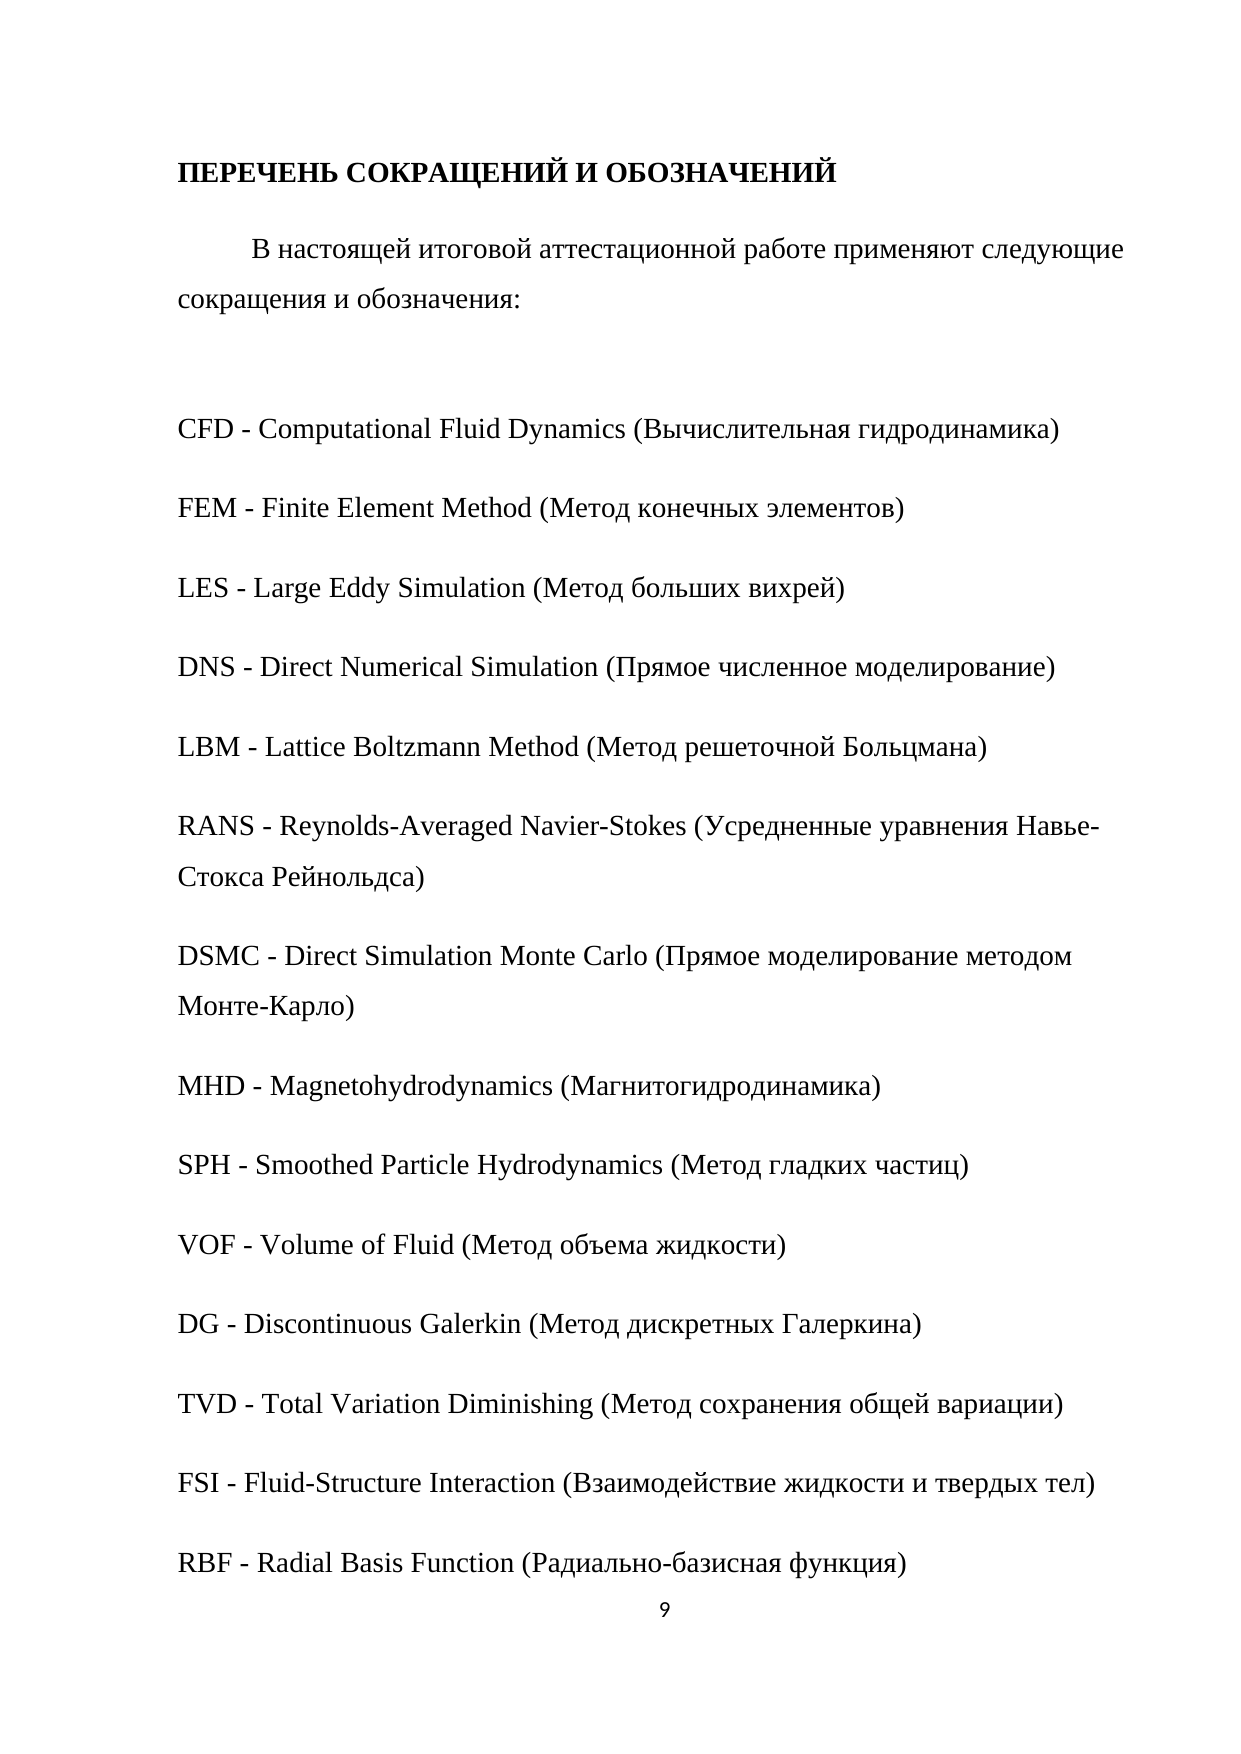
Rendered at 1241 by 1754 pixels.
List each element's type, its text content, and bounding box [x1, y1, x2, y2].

text DG - Discontinuous Galerkin (Метод дискретных Галеркина) [177, 1306, 1152, 1340]
text LBM - Lattice Boltzmann Method (Метод решеточной Больцмана) [177, 729, 1152, 762]
text FEM - Finite Element Method (Метод конечных элементов) [177, 491, 1152, 524]
text DNS - Direct Numerical Simulation (Прямое численное моделирование) [177, 649, 1152, 683]
text LES - Large Eddy Simulation (Метод больших вихрей) [177, 570, 1152, 603]
text RANS - Reynolds-Averaged Navier-Stokes (Усредненные уравнения Навье-Стокса Рейнольдса) [177, 808, 1152, 892]
text SPH - Smoothed Particle Hydrodynamics (Метод гладких частиц) [177, 1147, 1152, 1181]
text VOF - Volume of Fluid (Метод объема жидкости) [177, 1227, 1152, 1261]
subtitle ПЕРЕЧЕНЬ СОКРАЩЕНИЙ И ОБОЗНАЧЕНИЙ [177, 156, 1152, 189]
text MHD - Magnetohydrodynamics (Магнитогидродинамика) [177, 1068, 1152, 1102]
text CFD - Computational Fluid Dynamics (Вычислительная гидродинамика) [177, 411, 1152, 444]
text DSMC - Direct Simulation Monte Carlo (Прямое моделирование методом Монте-Карло) [177, 938, 1152, 1022]
text В настоящей итоговой аттестационной работе применяют следующие сокращения и обозначения: [177, 231, 1152, 315]
text RBF - Radial Basis Function (Радиально-базисная функция) [177, 1545, 1152, 1578]
text FSI - Fluid-Structure Interaction (Взаимодействие жидкости и твердых тел) [177, 1465, 1152, 1499]
text TVD - Total Variation Diminishing (Метод сохранения общей вариации) [177, 1386, 1152, 1419]
